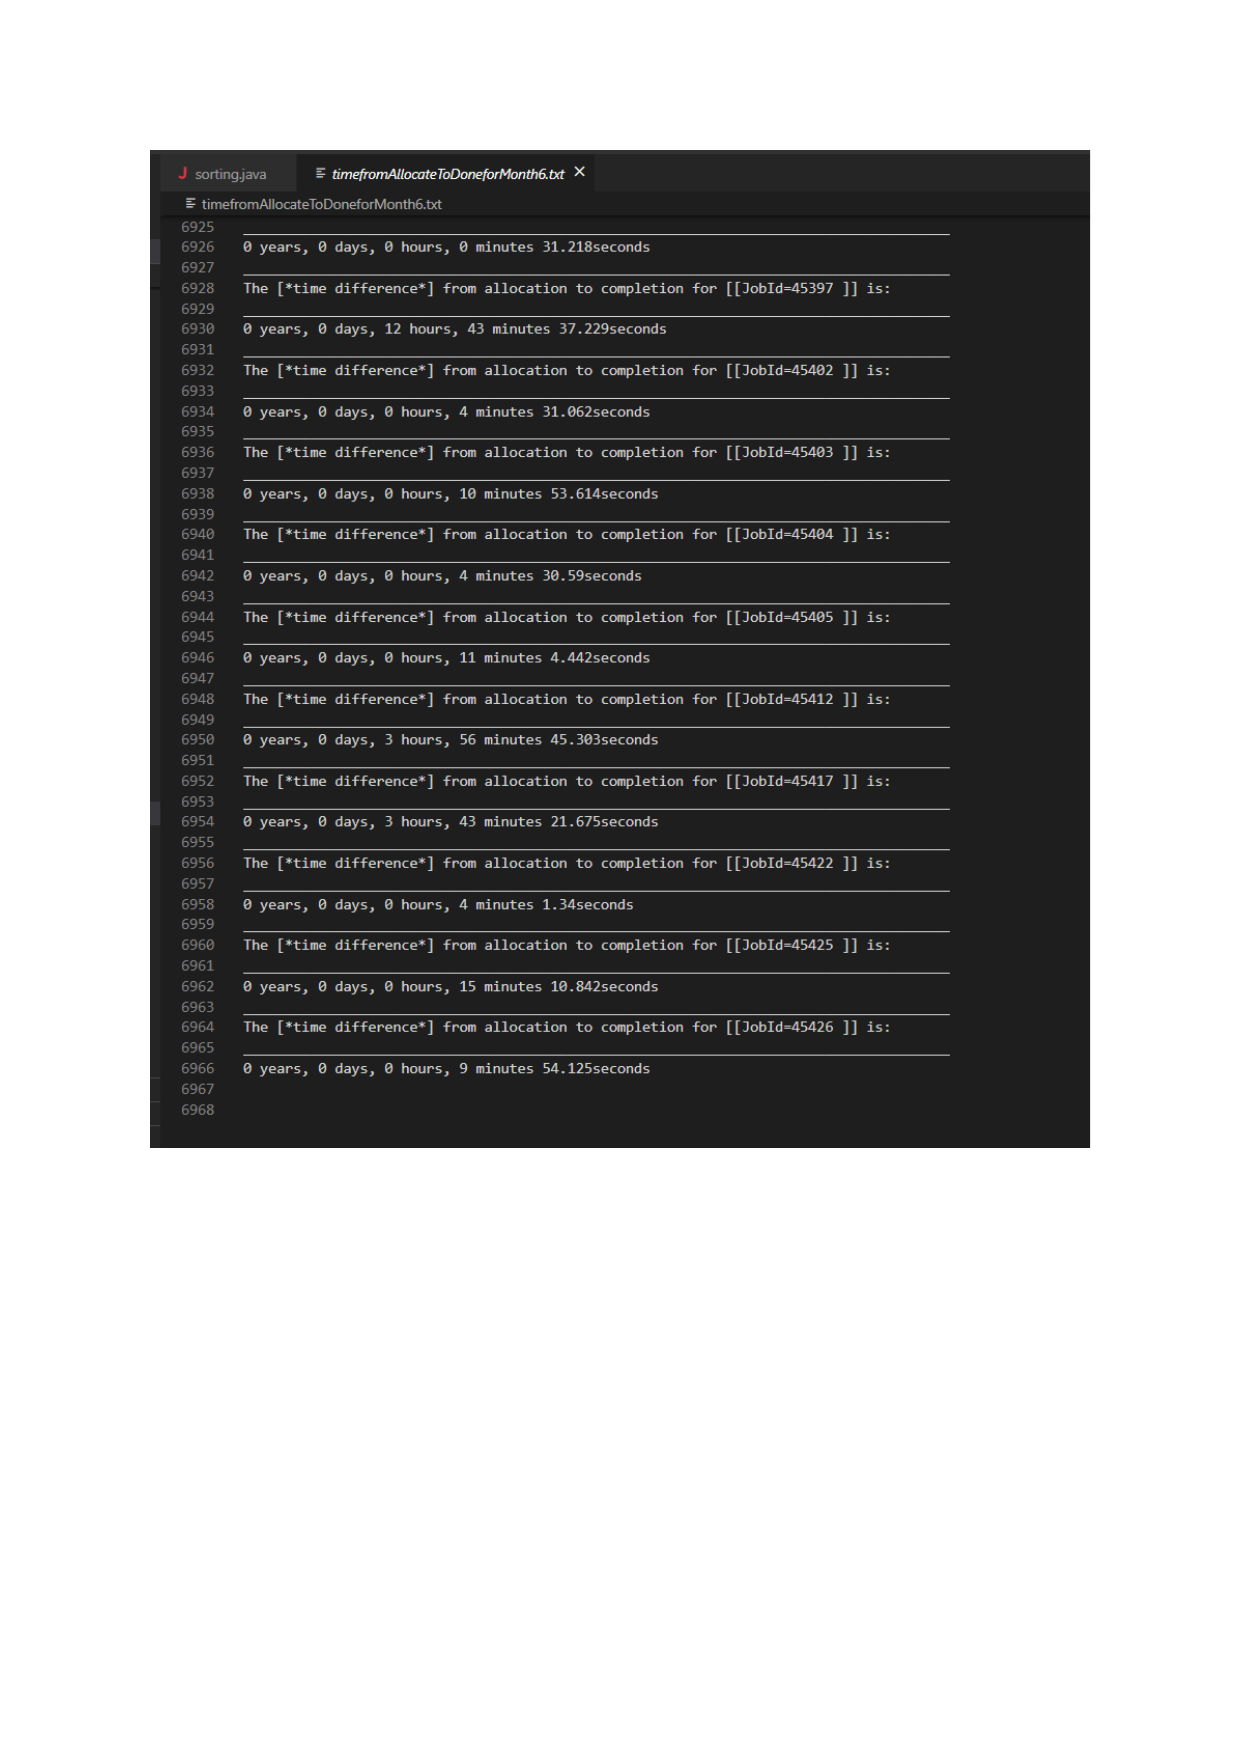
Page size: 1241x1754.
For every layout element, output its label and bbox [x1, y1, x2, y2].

picture [150, 150, 1091, 1148]
